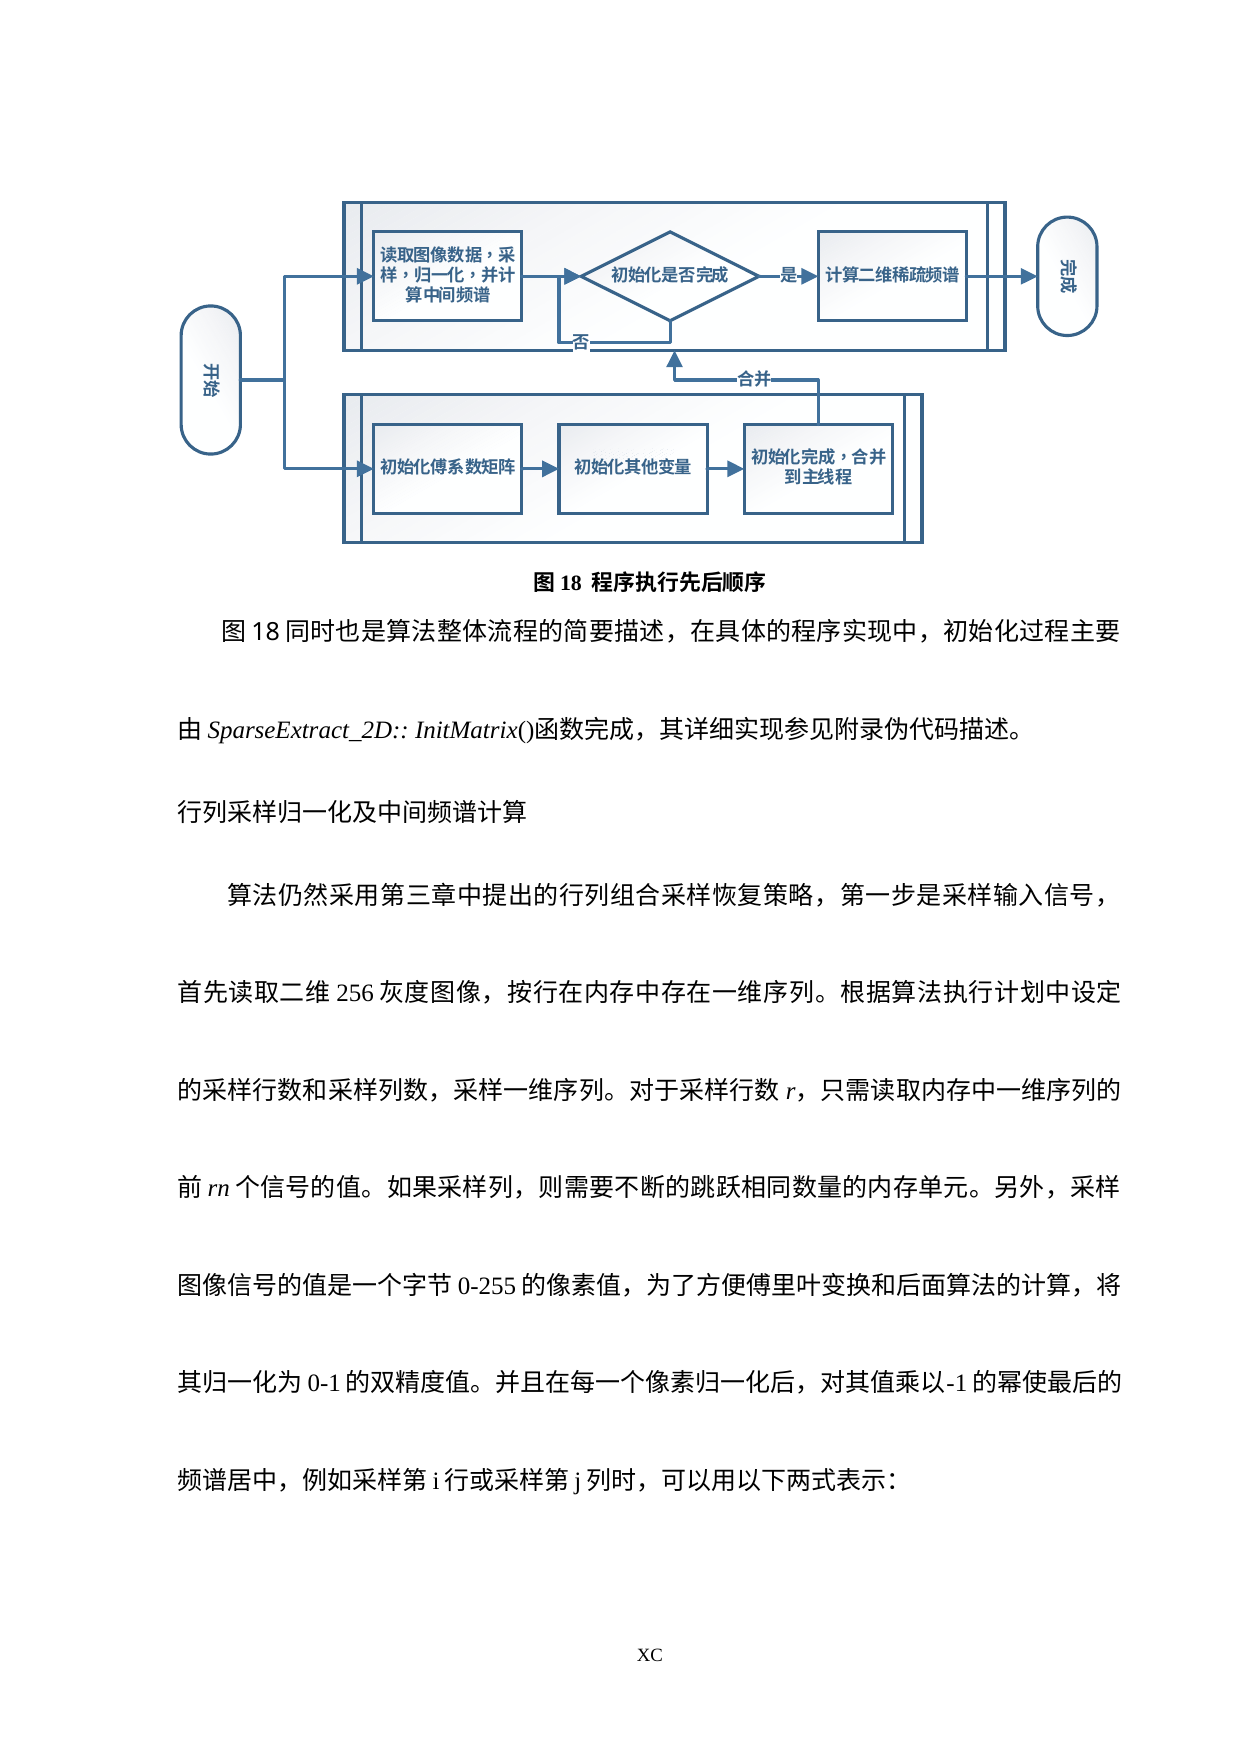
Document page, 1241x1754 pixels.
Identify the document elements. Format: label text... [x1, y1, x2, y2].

text 行列采样归一化及中间频谱计算 [177, 778, 1122, 843]
text 图18同时也是算法整体流程的简要描述，在具体的程序实现中，初始化过程主要由SparseExtract_2D:: InitMatrix()函数完成，其详细实现参见附录伪代码描述。 [177, 597, 1122, 760]
text 图 18 程序执行先后顺序 [177, 565, 1122, 597]
text 算法仍然采用第三章中提出的行列组合采样恢复策略，第一步是采样输入信号，首先读取二维256灰度图像，按行在内存中存在一维序列。根据算法执行计划中设定的采样行数和采样列数，采样一维序列。对于采样行数r，只需读取内存中一维序列的前rn个信号的值。如果采样列，则需要不断的跳跃相同数量的内存单元。另外，采样图像信号的值是一个字节0-255的像素值，为了方便傅里叶变换和后面算法的计算，将其归一化为0-1的双精度值。并且在每一个像素归一化后，对其值乘以-1的幂使最后的频谱居中，例如采样第i行或采样第j列时，可以用以下两式表示： [177, 861, 1122, 1511]
